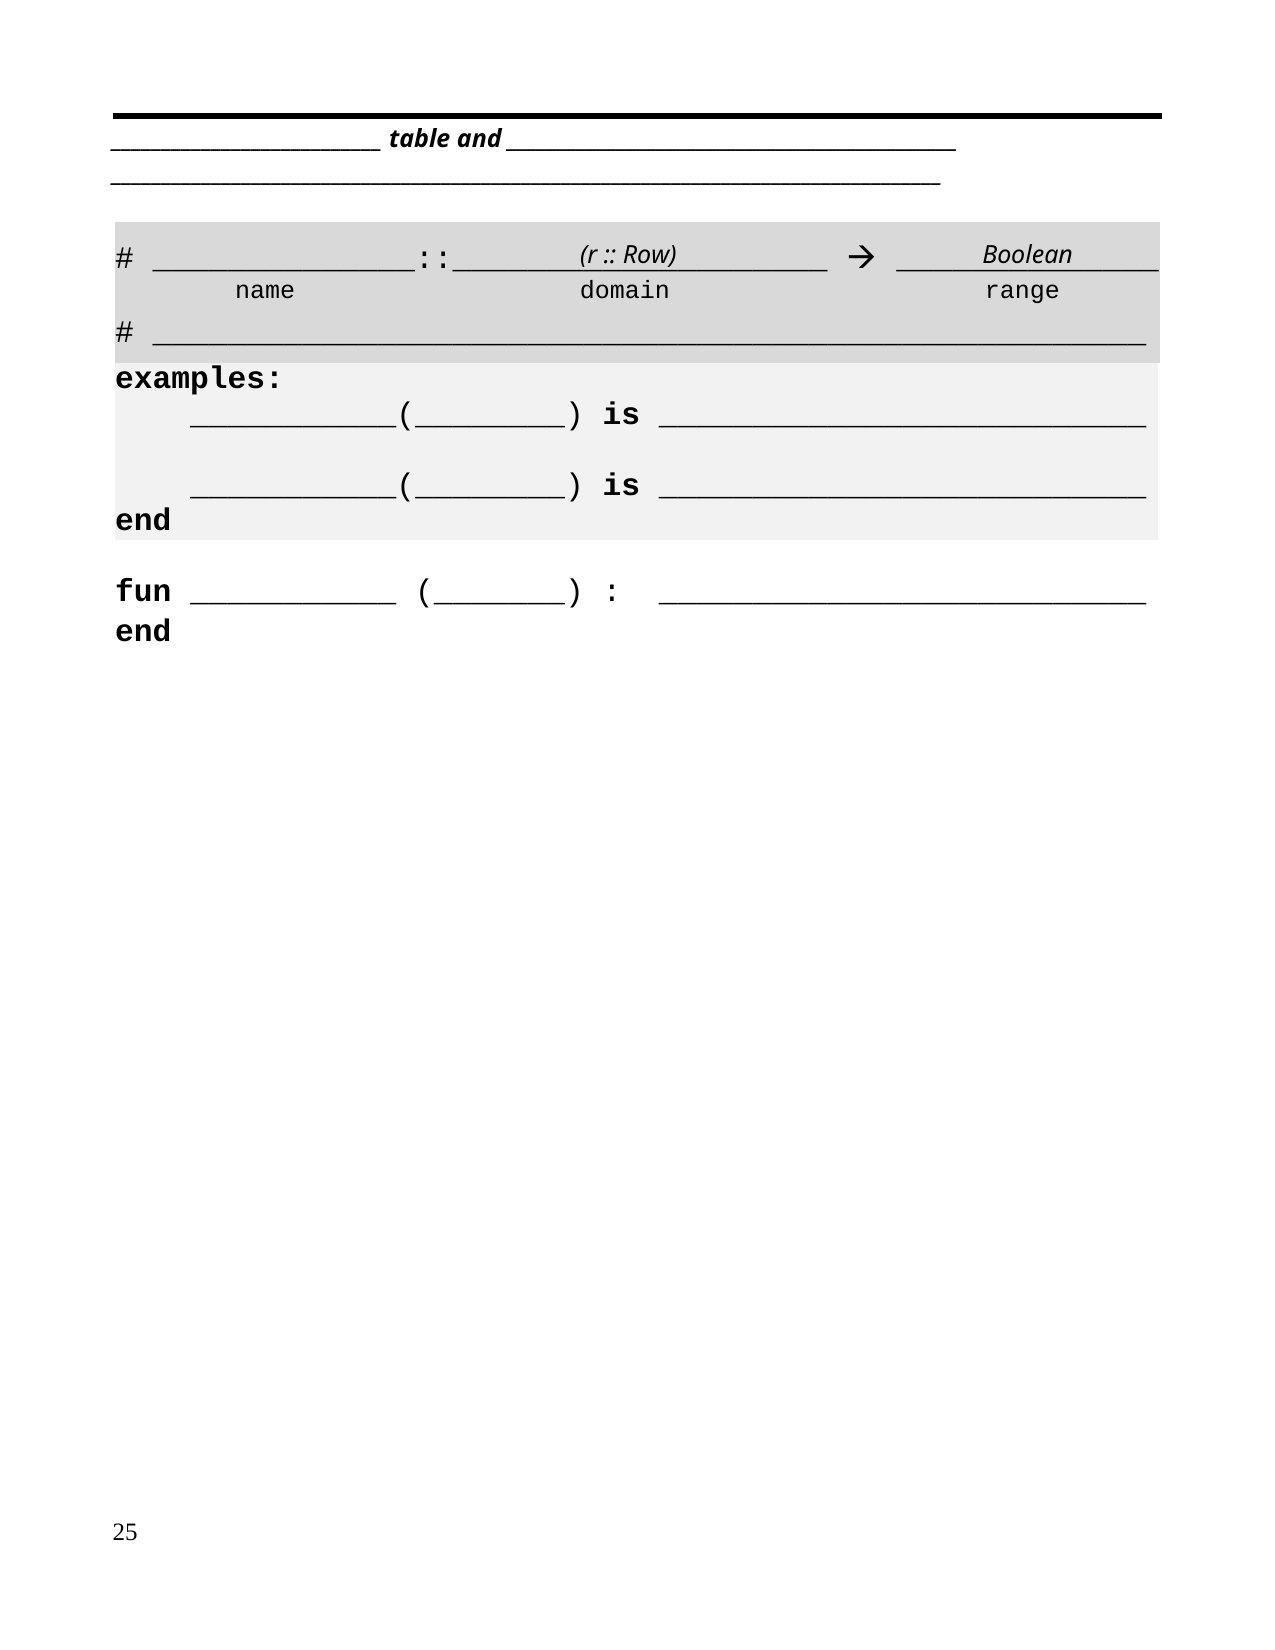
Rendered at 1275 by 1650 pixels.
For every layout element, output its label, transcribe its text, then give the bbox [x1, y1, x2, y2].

text ___________________________________________________________________________________ [112, 155, 1162, 189]
table_cell examples: ___________(________) is __________________________ ___________(________) is __________________________ end [115, 363, 1158, 540]
text ___________________________ table and _____________________________________________ [112, 114, 1162, 155]
table_cell fun ___________ (_______) : __________________________ end [115, 540, 1158, 682]
table_header # ______________::____________________ ______________ name domain range # _____________________________________________________ [115, 222, 1160, 363]
